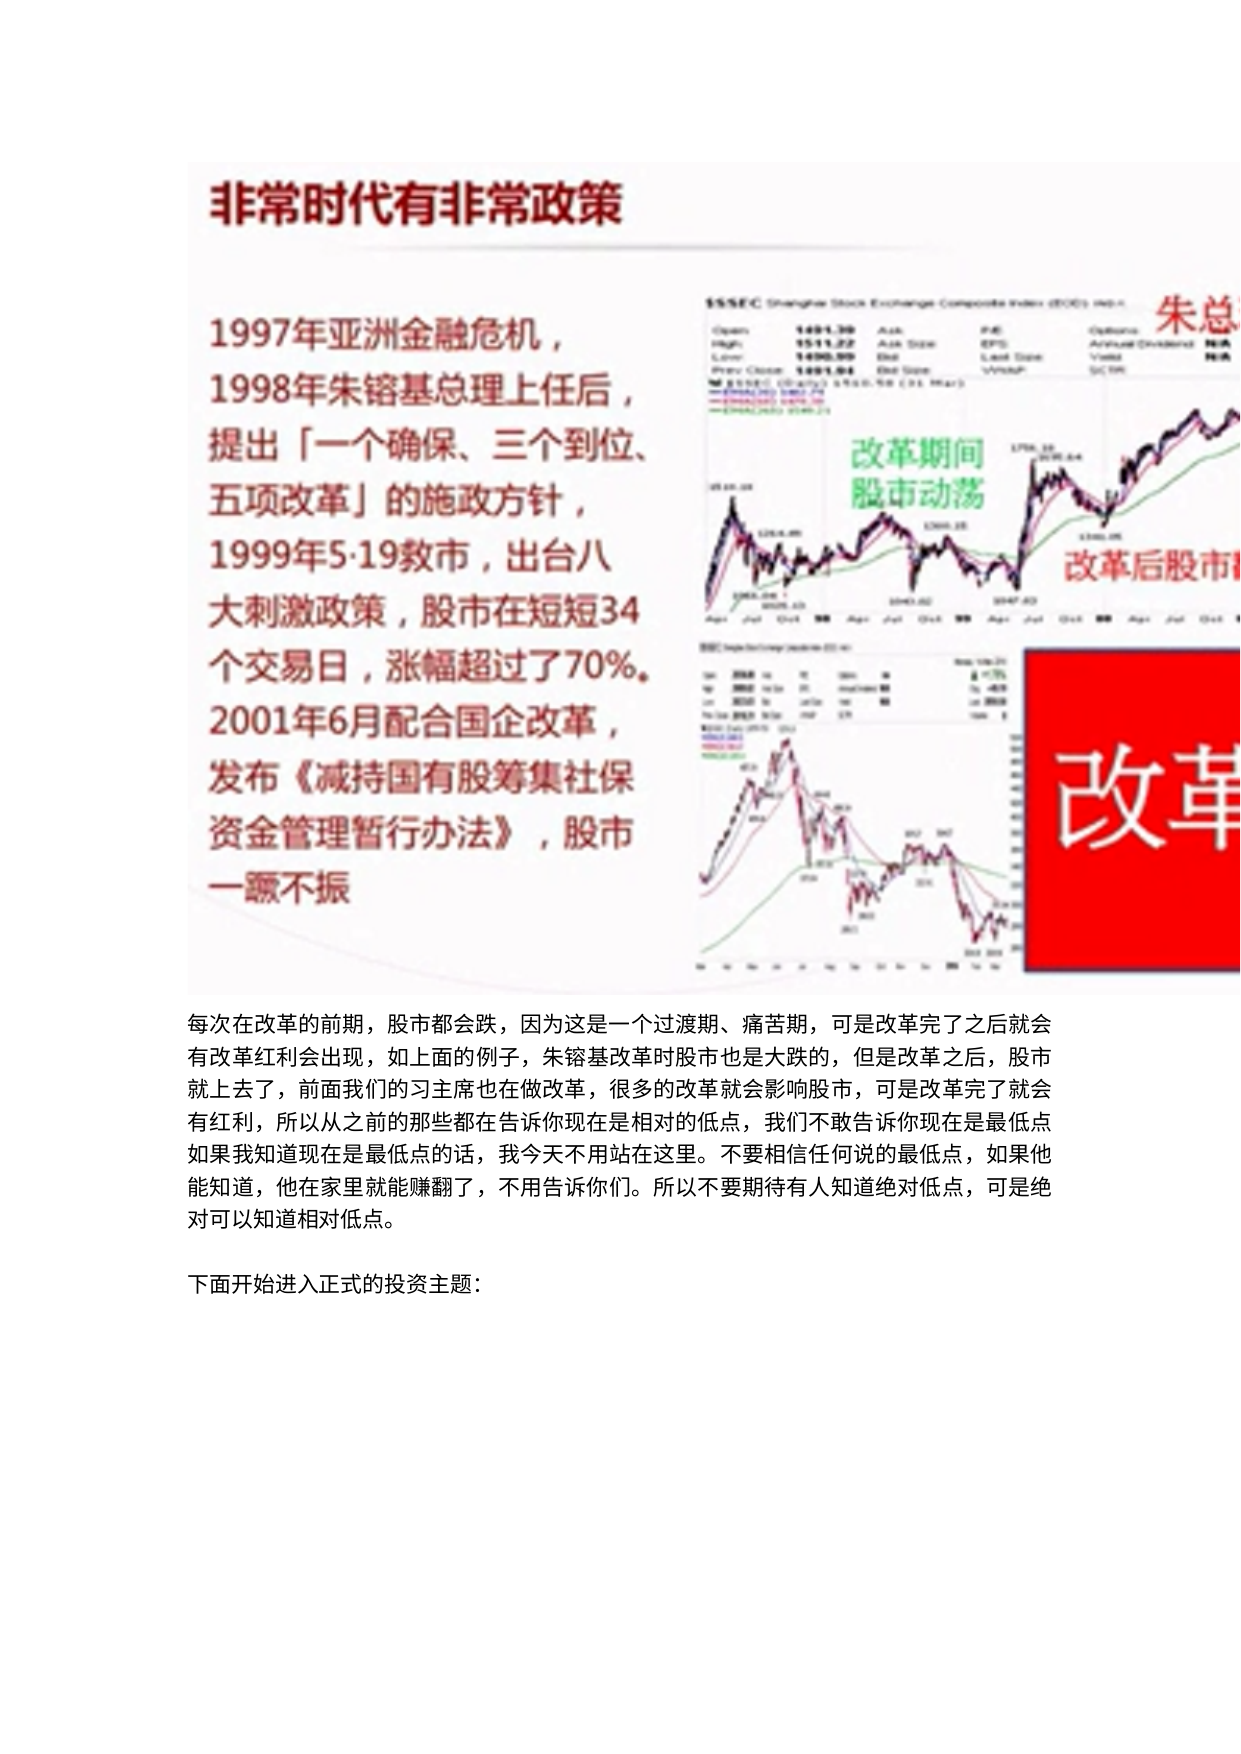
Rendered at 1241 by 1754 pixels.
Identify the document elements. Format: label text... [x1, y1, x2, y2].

text 每次在改革的前期，股市都会跌，因为这是一个过渡期、痛苦期，可是改革完了之后就会有改革红利会出现，如上面的例子，朱镕基改革时股市也是大跌的，但是改革之后，股市就上去了，前面我们的习主席也在做改革，很多的改革就会影响股市，可是改革完了就会有红利，所以从之前的那些都在告诉你现在是相对的低点，我们不敢告诉你现在是最低点，如果我知道现在是最低点的话，我今天不用站在这里。不要相信任何说的最低点，如果他能知道，他在家里就能赚翻了，不用告诉你们。所以不要期待有人知道绝对低点，可是绝对可以知道相对低点。 [187, 1007, 1053, 1234]
picture [187, 162, 1241, 995]
text 下面开始进入正式的投资主题： [187, 1267, 1053, 1299]
